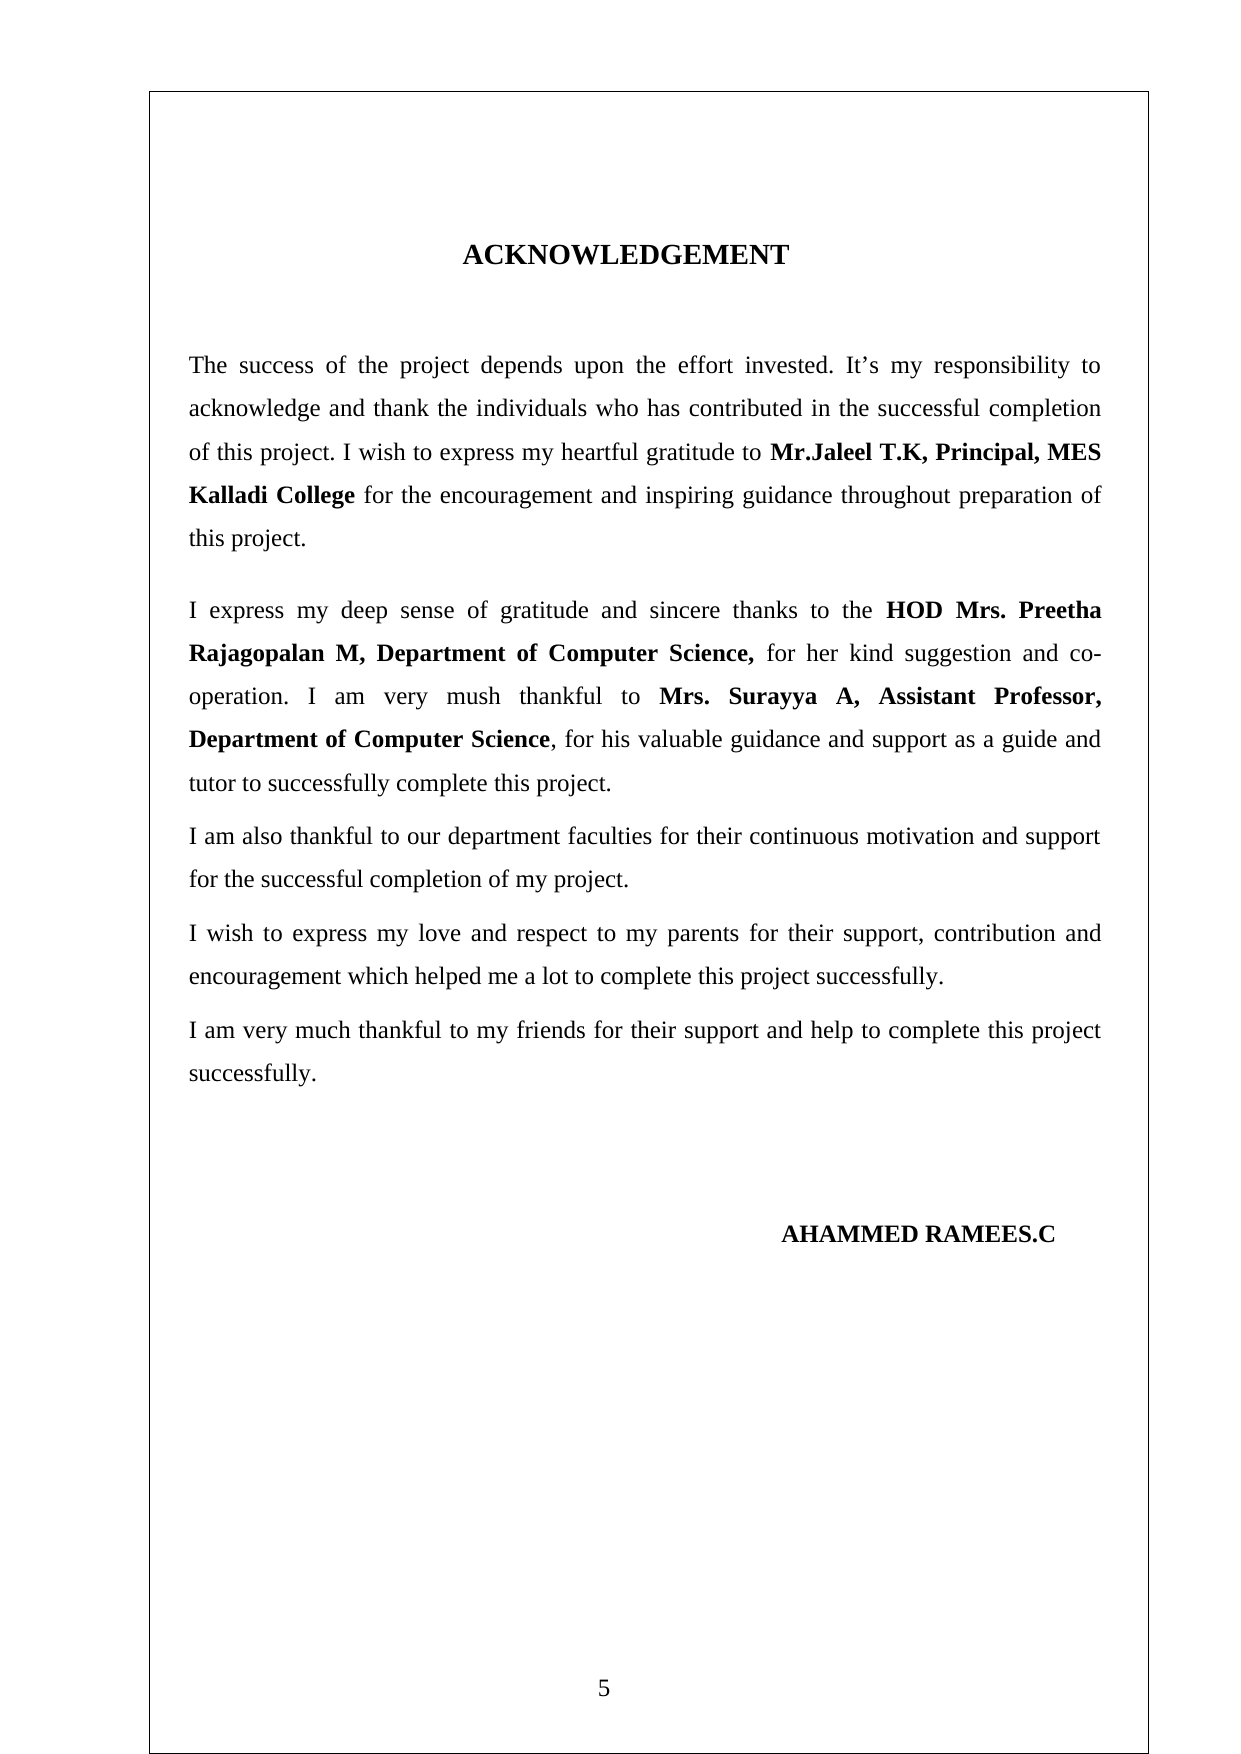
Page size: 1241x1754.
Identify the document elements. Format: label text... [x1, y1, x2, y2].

text I wish to express my love and respect to my parents for their support, contribution and encouragement which helped me a lot to complete this project successfully. [188, 918, 1102, 990]
text I am also thankful to our department faculties for their continuous motivation and support for the successful completion of my project. [188, 821, 1102, 893]
text I express my deep sense of gratitude and sincere thanks to the HOD Mrs. Preetha Rajagopalan M, Department of Computer Science, for her kind suggestion and co-operation. I am very mush thankful to Mrs. Surayya A, Assistant Professor, Department of Computer Science, for his valuable guidance and support as a guide and tutor to successfully complete this project. [188, 595, 1102, 796]
text I am very much thankful to my friends for their support and help to complete this project successfully. [188, 1015, 1102, 1087]
text The success of the project depends upon the effort invested. It’s my responsibility to acknowledge and thank the individuals who has contributed in the successful completion of this project. I wish to express my heartful gratitude to Mr.Jaleel T.K, Principal, MES Kalladi College for the encouragement and inspiring guidance throughout preparation of this project. [188, 350, 1102, 552]
text AHAMMED RAMEES.C [223, 1219, 1102, 1248]
text ACKNOWLEDGEMENT [150, 237, 1102, 270]
